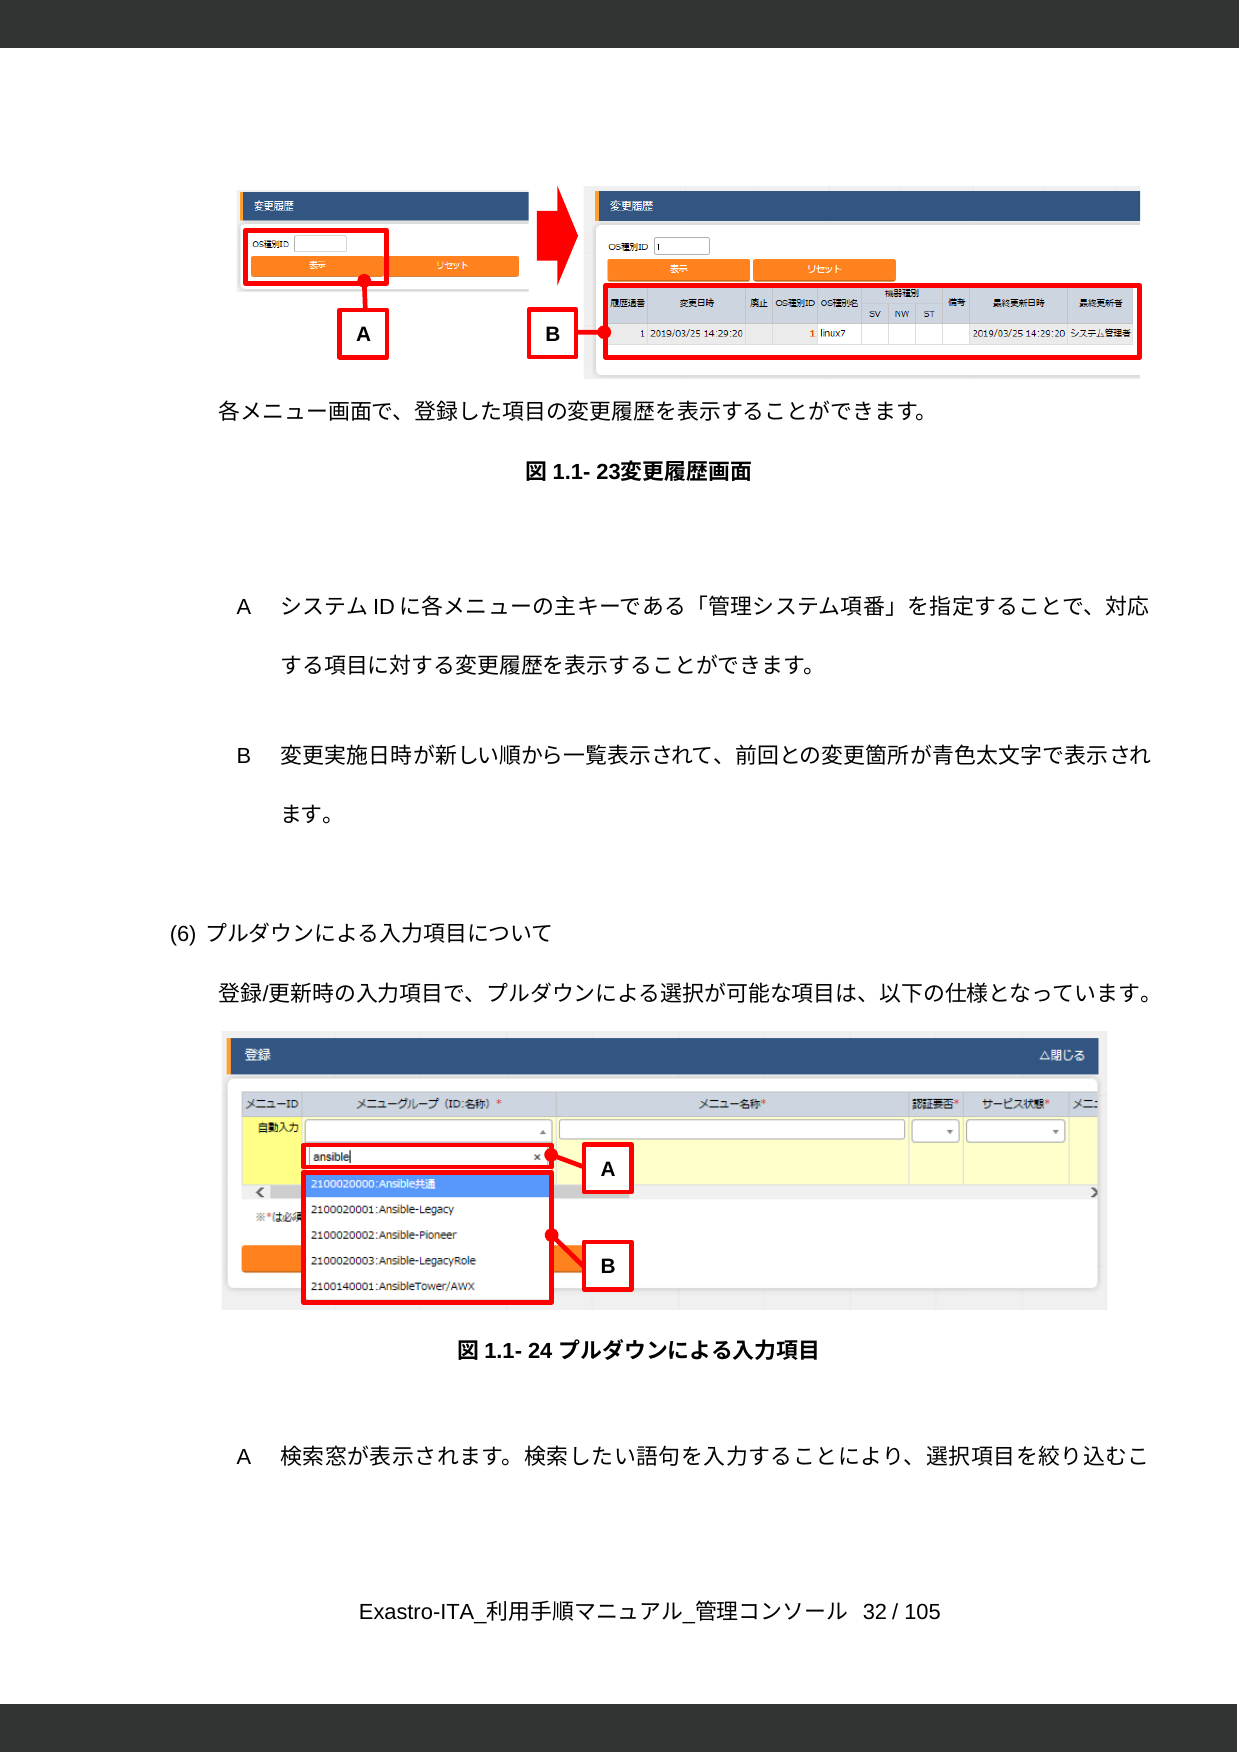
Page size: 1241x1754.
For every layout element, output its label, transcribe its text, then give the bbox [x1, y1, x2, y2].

text 登録/更新時の入力項目で、プルダウンによる選択が可能な項目は、以下の仕様となっています。 [218, 962, 1152, 1022]
picture [0, 0, 1239, 48]
picture [221, 1031, 1108, 1310]
picture [583, 335, 1141, 379]
picture [608, 288, 1137, 355]
picture [236, 190, 529, 292]
text 変更実施日時が新しい順から一覧表示されて、前回との変更箇所が青色太文字で表示されます。 [236, 724, 1152, 843]
text 図 1.1- 23変更履歴画面 [148, 440, 1130, 499]
picture [248, 233, 384, 281]
subtitle プルダウンによる入力項目について [169, 902, 1130, 962]
text 図 1.1- 24 プルダウンによる入力項目 [148, 1319, 1130, 1379]
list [236, 1425, 1152, 1484]
list システムIDに各メニューの主キーである「管理システム項番」を指定することで、対応する項目に対する変更履歴を表示することができます。 [236, 575, 1152, 694]
picture [583, 186, 1141, 329]
picture [0, 1704, 1237, 1752]
